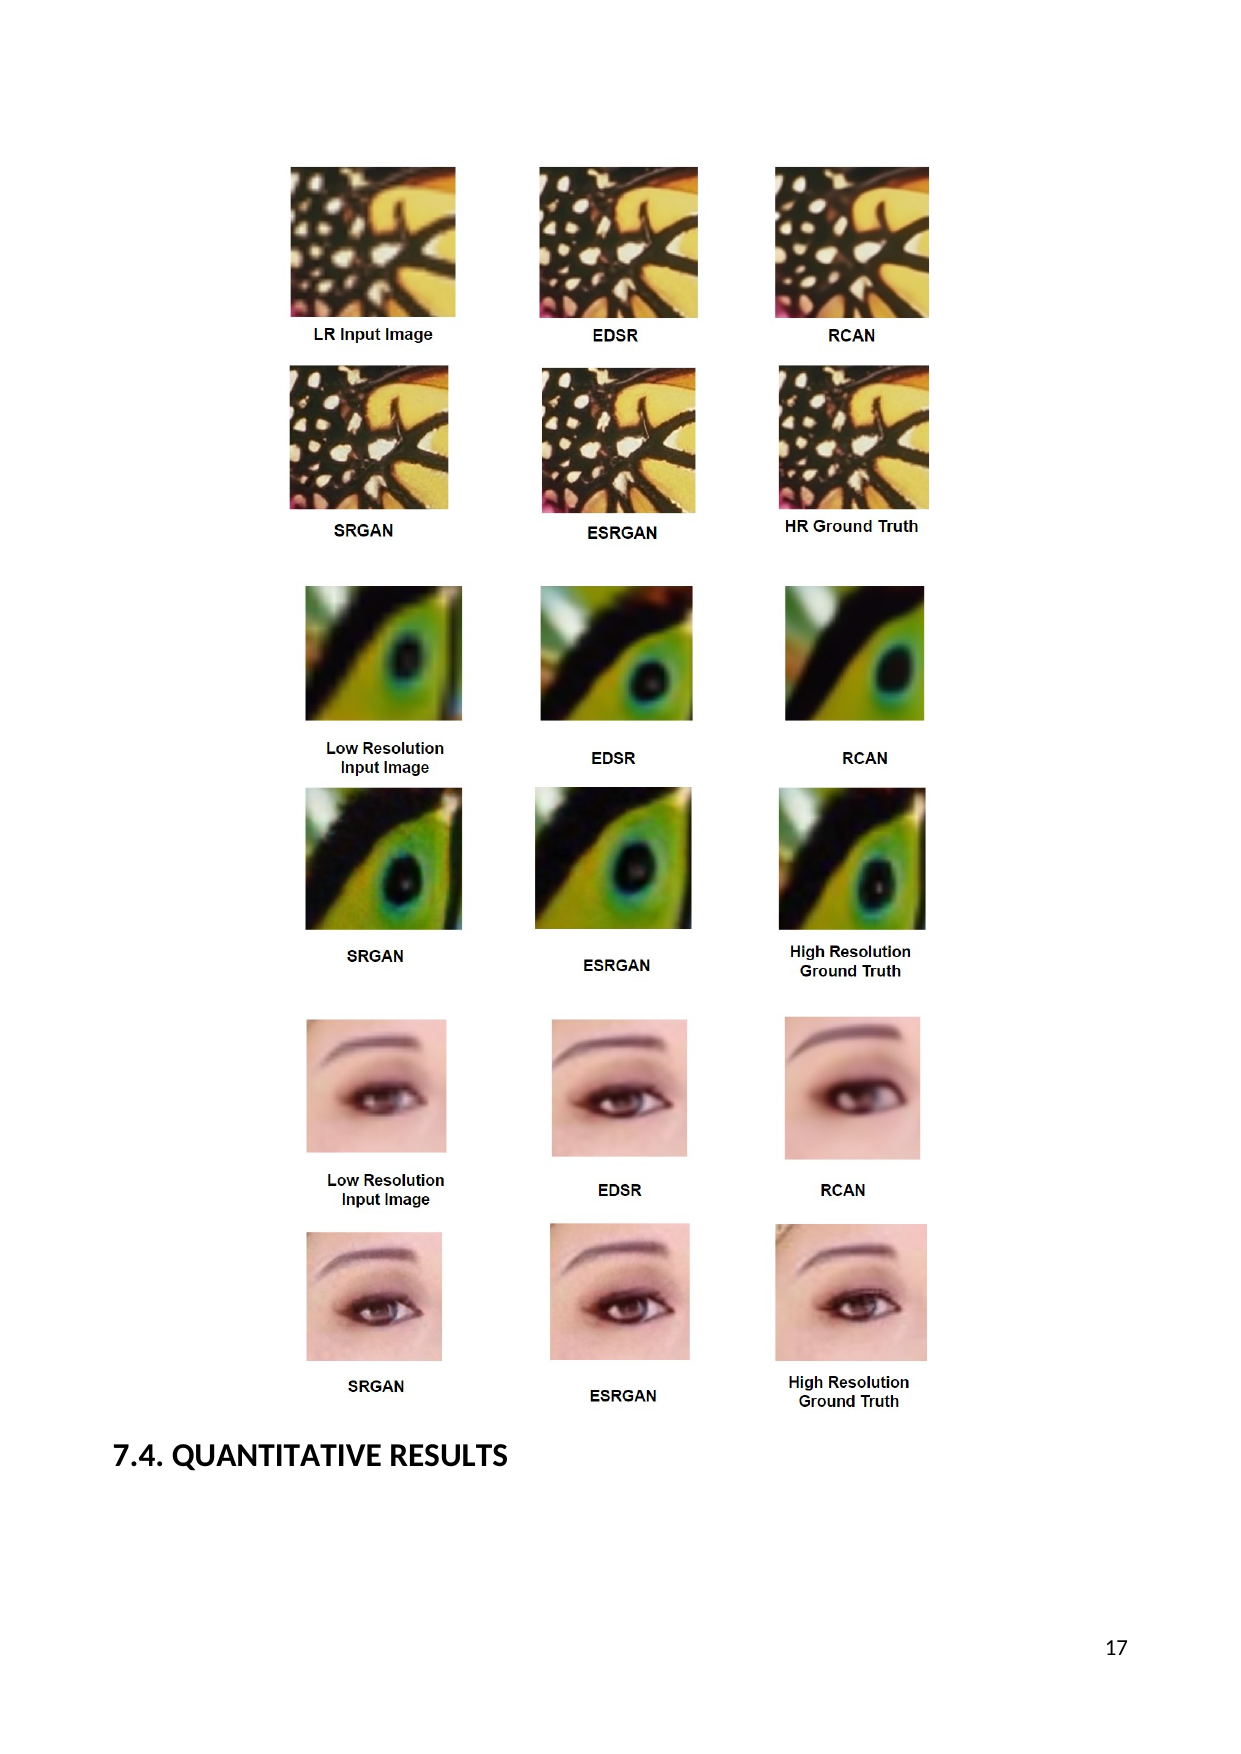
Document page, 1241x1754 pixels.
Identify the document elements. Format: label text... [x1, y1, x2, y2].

picture [205, 150, 1020, 1434]
text 7.4. QUANTITATIVE RESULTS [112, 1434, 1128, 1475]
